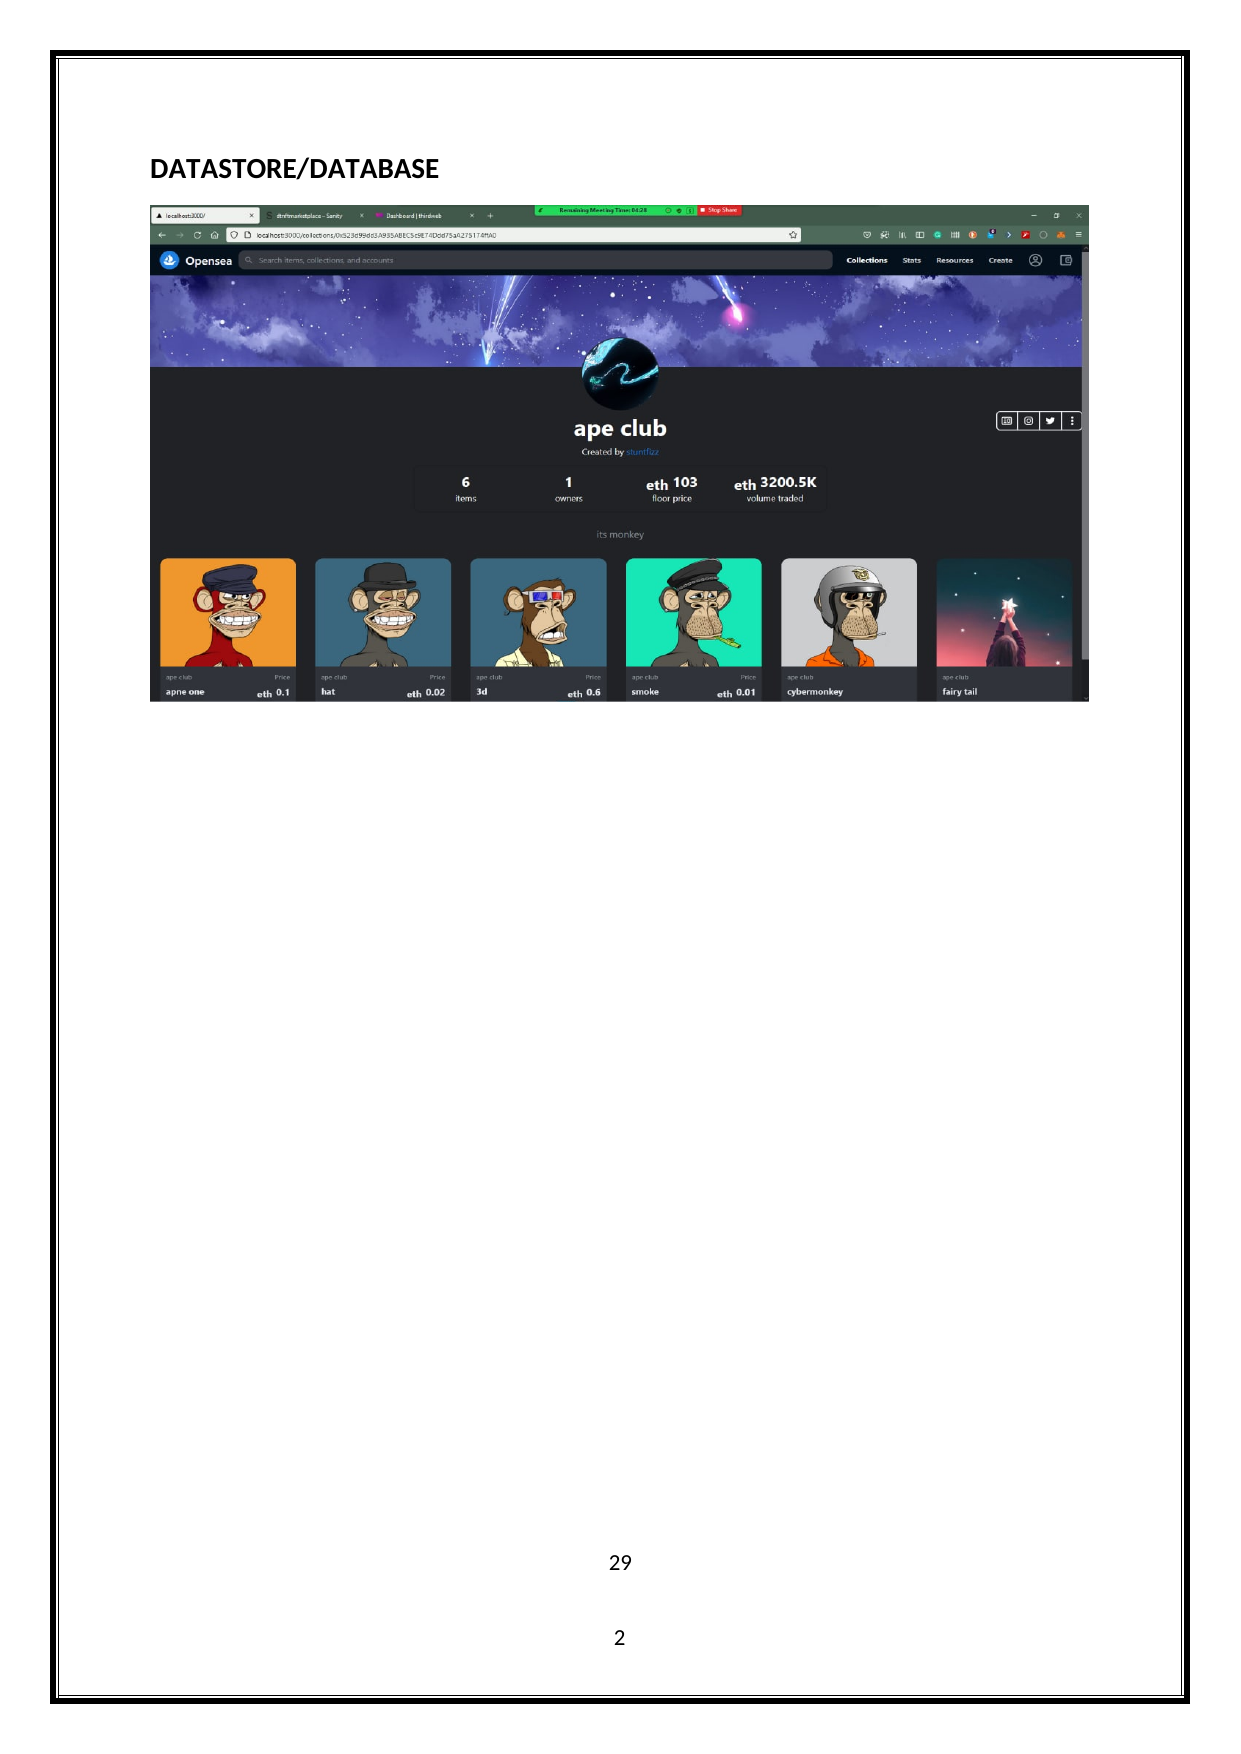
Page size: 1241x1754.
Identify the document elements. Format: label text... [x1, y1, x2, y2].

text DATASTORE/DATABASE [150, 150, 1090, 186]
picture [150, 205, 1089, 702]
